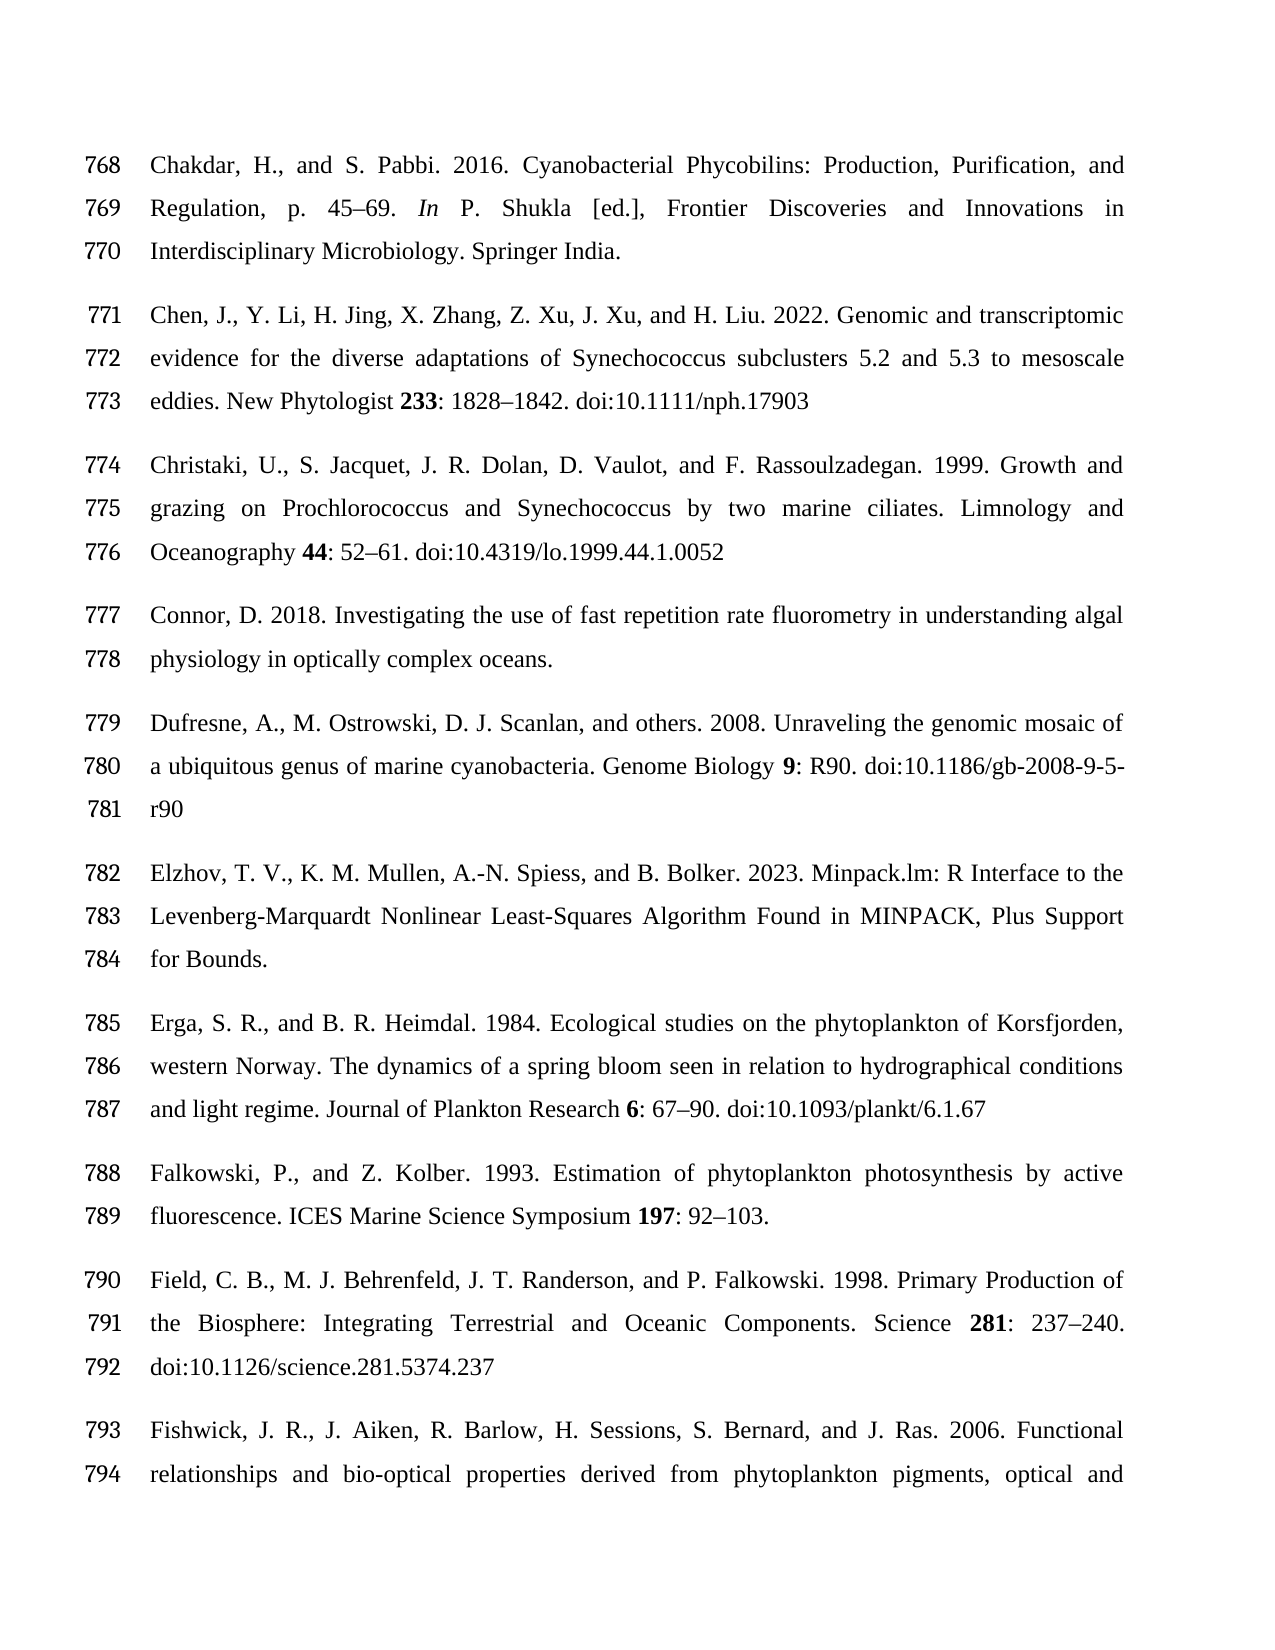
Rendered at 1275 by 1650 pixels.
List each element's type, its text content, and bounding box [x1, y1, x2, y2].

text Falkowski, P., and Z. Kolber. 1993. Estimation of phytoplankton photosynthesis by active fluorescence. ICES Marine Science Symposium 197: 92–103. [150, 1158, 1125, 1230]
text Chakdar, H., and S. Pabbi. 2016. Cyanobacterial Phycobilins: Production, Purification, and Regulation, p. 45–69. In P. Shukla [ed.], Frontier Discoveries and Innovations in Interdisciplinary Microbiology. Springer India. [150, 150, 1125, 265]
text Connor, D. 2018. Investigating the use of fast repetition rate fluorometry in understanding algal physiology in optically complex oceans. [150, 601, 1125, 672]
text Dufresne, A., M. Ostrowski, D. J. Scanlan, and others. 2008. Unraveling the genomic mosaic of a ubiquitous genus of marine cyanobacteria. Genome Biology 9: R90. doi:10.1186/gb-2008-9-5-r90 [150, 708, 1125, 823]
text Erga, S. R., and B. R. Heimdal. 1984. Ecological studies on the phytoplankton of Korsfjorden, western Norway. The dynamics of a spring bloom seen in relation to hydrographical conditions and light regime. Journal of Plankton Research 6: 67–90. doi:10.1093/plankt/6.1.67 [150, 1008, 1125, 1123]
text Field, C. B., M. J. Behrenfeld, J. T. Randerson, and P. Falkowski. 1998. Primary Production of the Biosphere: Integrating Terrestrial and Oceanic Components. Science 281: 237–240. doi:10.1126/science.281.5374.237 [150, 1265, 1125, 1380]
text Elzhov, T. V., K. M. Mullen, A.-N. Spiess, and B. Bolker. 2023. Minpack.lm: R Interface to the Levenberg-Marquardt Nonlinear Least-Squares Algorithm Found in MINPACK, Plus Support for Bounds. [150, 858, 1125, 973]
text Christaki, U., S. Jacquet, J. R. Dolan, D. Vaulot, and F. Rassoulzadegan. 1999. Growth and grazing on Prochlorococcus and Synechococcus by two marine ciliates. Limnology and Oceanography 44: 52–61. doi:10.4319/lo.1999.44.1.0052 [150, 450, 1125, 565]
text Chen, J., Y. Li, H. Jing, X. Zhang, Z. Xu, J. Xu, and H. Liu. 2022. Genomic and transcriptomic evidence for the diverse adaptations of Synechococcus subclusters 5.2 and 5.3 to mesoscale eddies. New Phytologist 233: 1828–1842. doi:10.1111/nph.17903 [150, 300, 1125, 415]
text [150, 1416, 1125, 1487]
